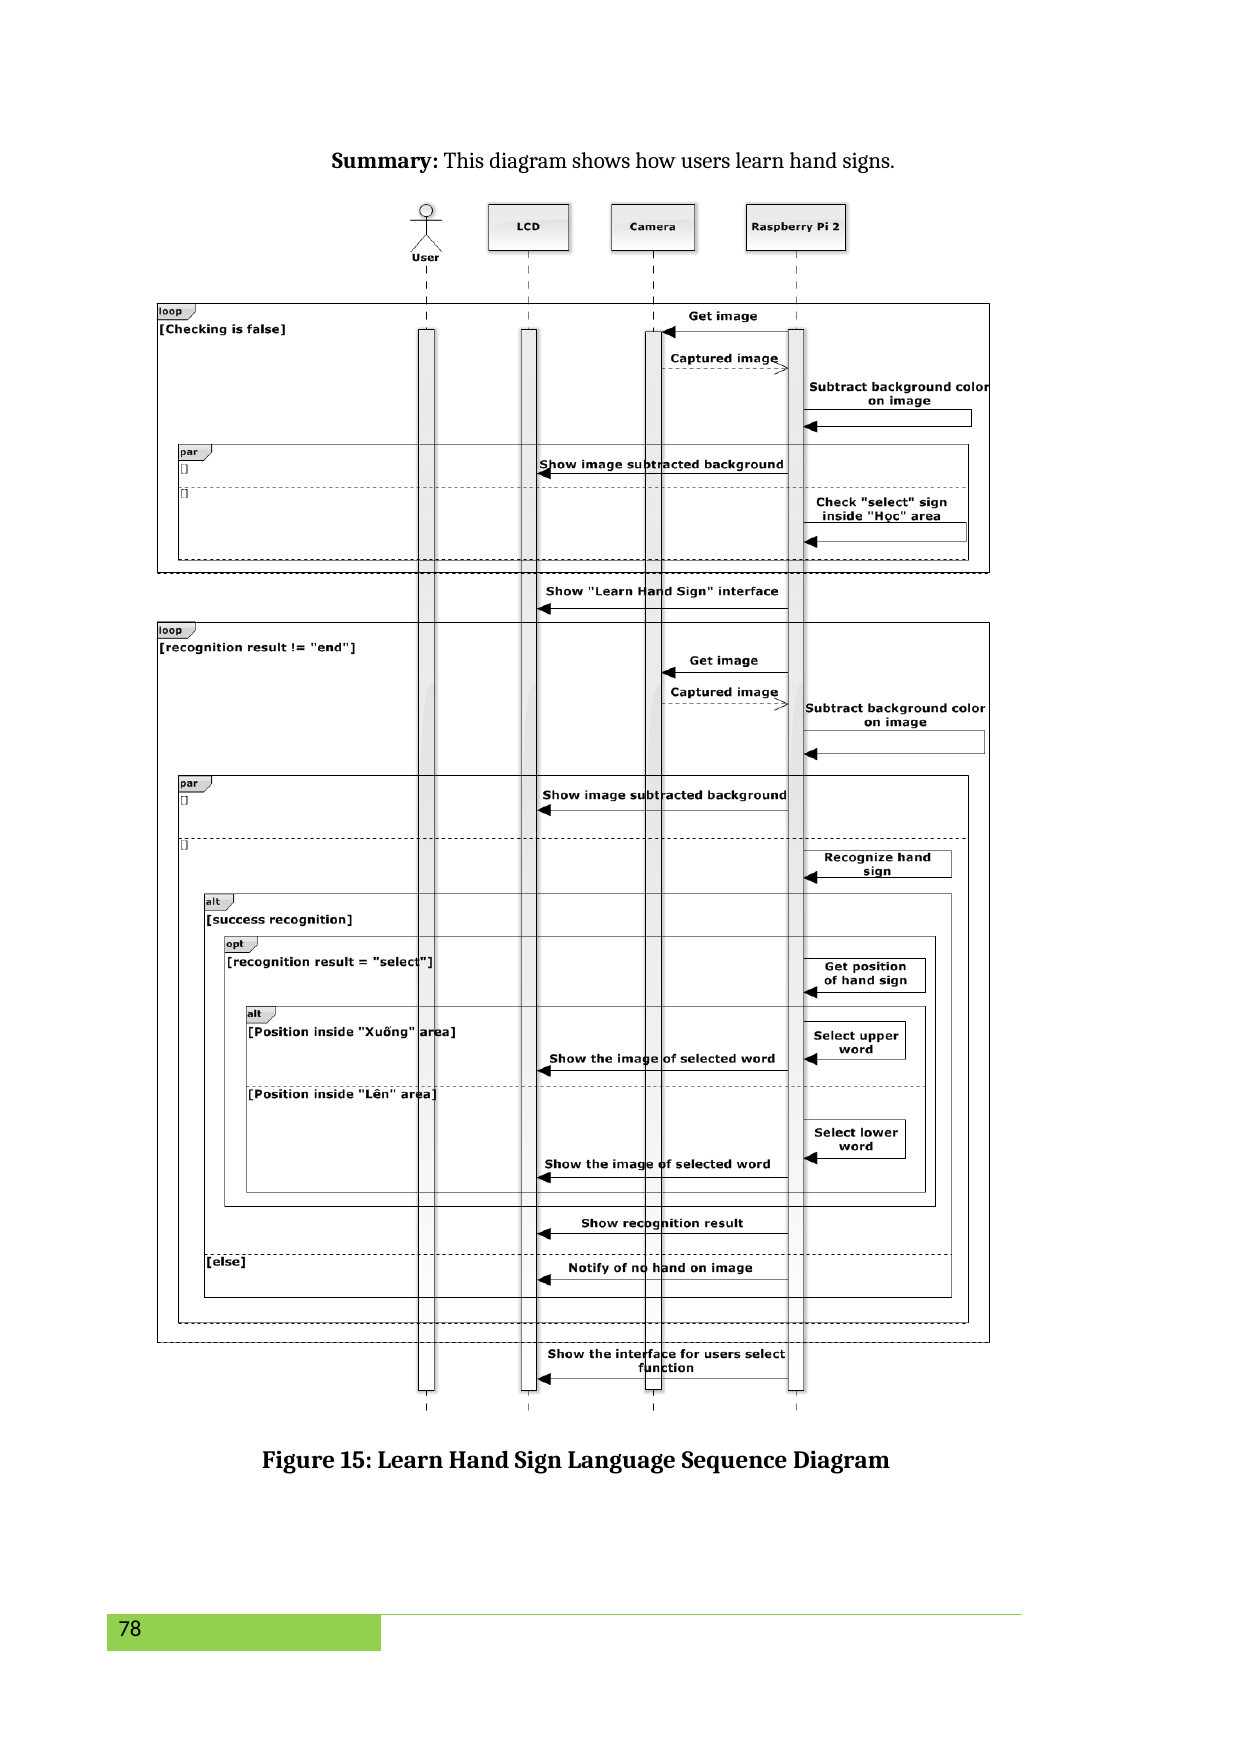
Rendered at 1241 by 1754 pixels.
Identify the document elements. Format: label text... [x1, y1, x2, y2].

text Figure 15: Learn Hand Sign Language Sequence Diagram [118, 1446, 1033, 1475]
picture [146, 192, 1006, 1422]
list Summary: This diagram shows how users learn hand signs. [193, 148, 1033, 174]
